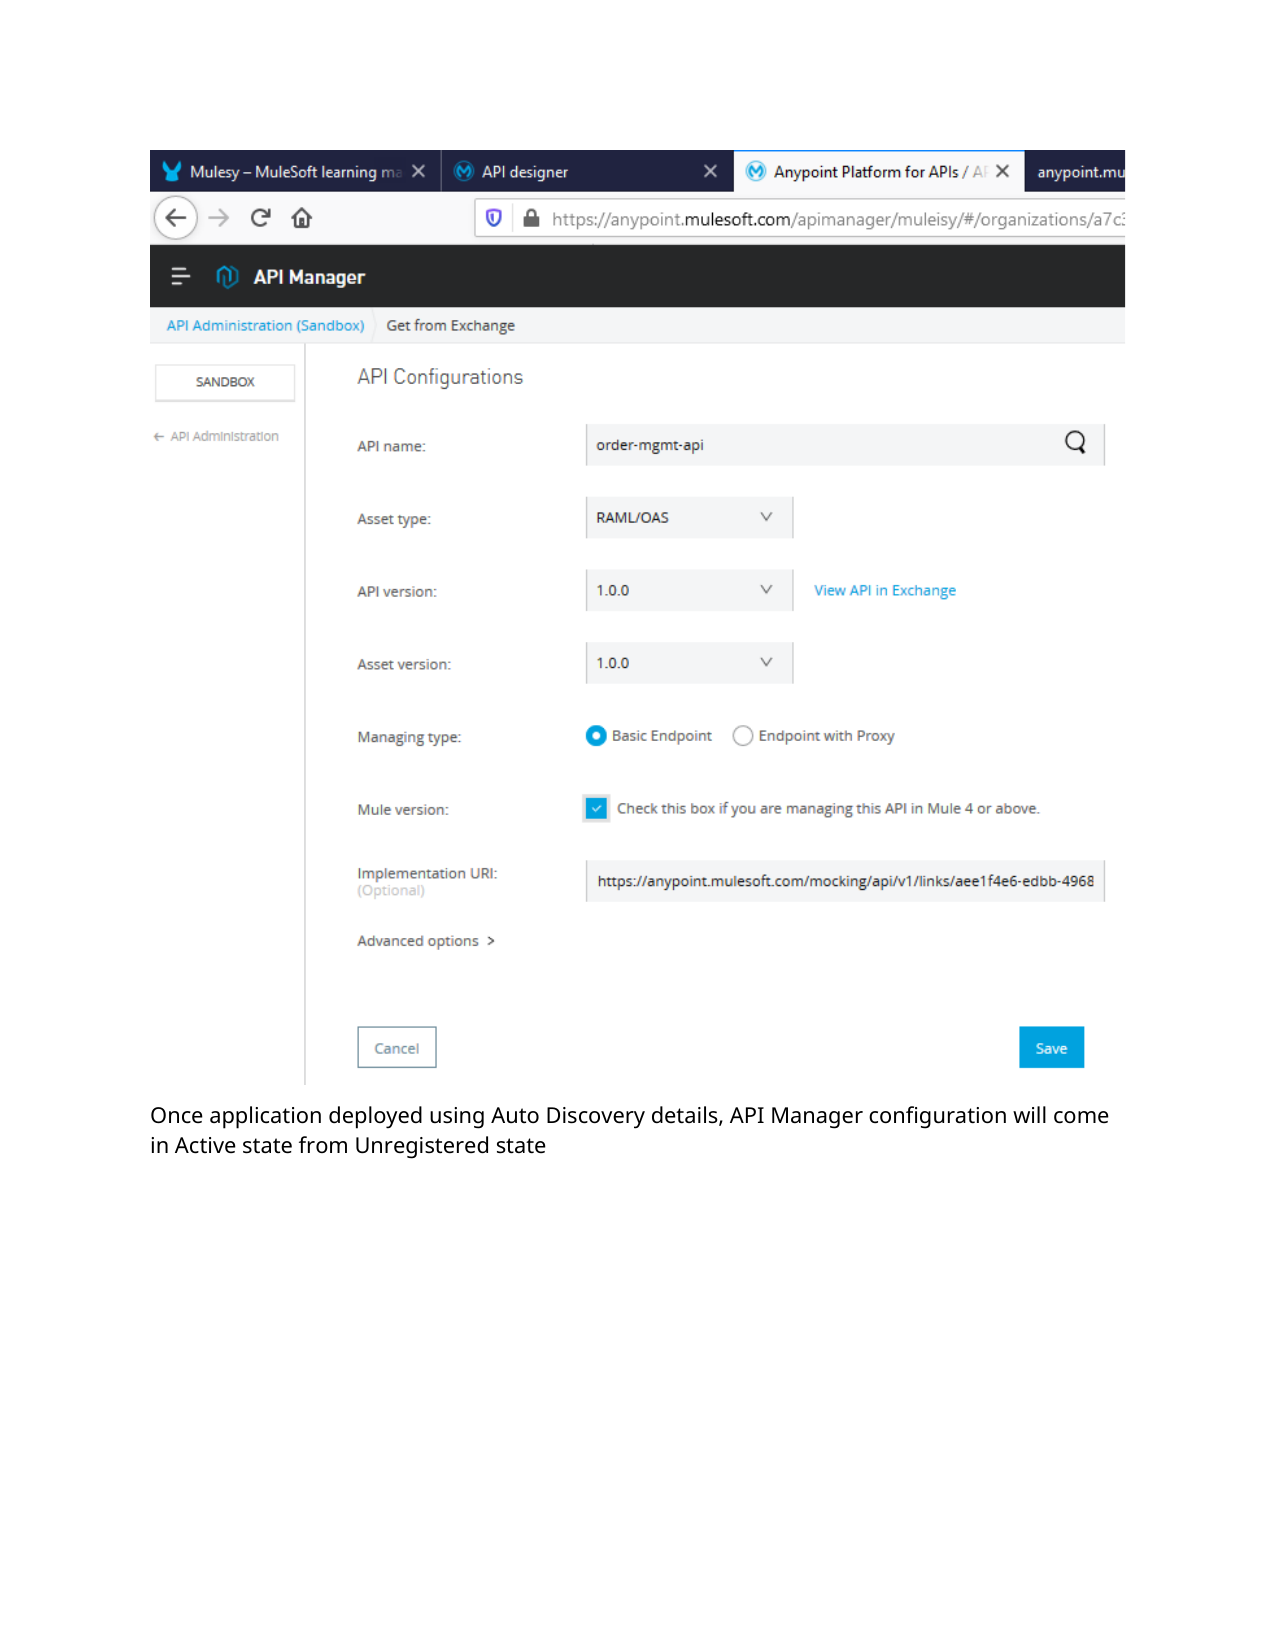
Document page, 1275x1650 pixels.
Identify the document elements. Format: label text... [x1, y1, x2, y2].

picture [150, 150, 1125, 1085]
text Once application deployed using Auto Discovery details, API Manager configuration will come in Active state from Unregistered state [150, 1100, 1125, 1159]
